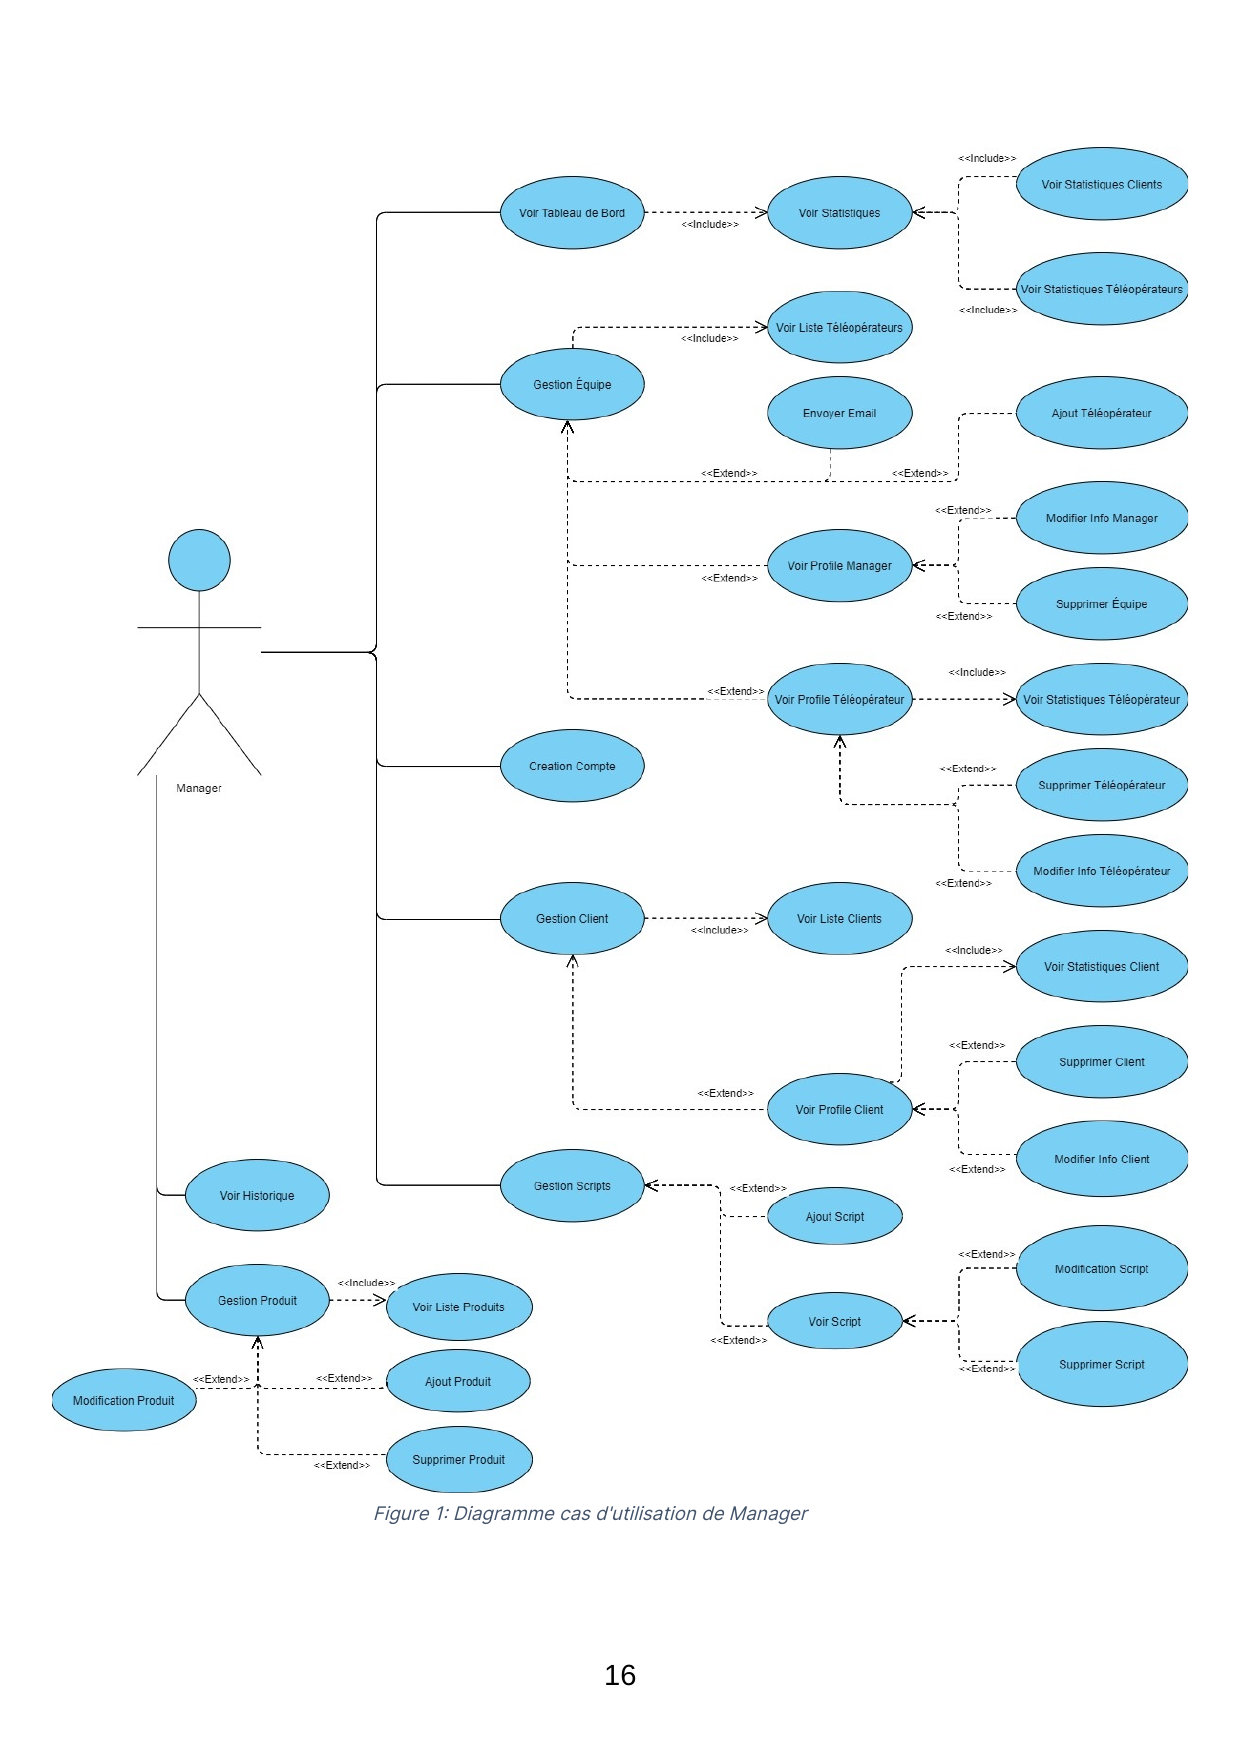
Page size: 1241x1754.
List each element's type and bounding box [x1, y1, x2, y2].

picture [52, 147, 1189, 1493]
